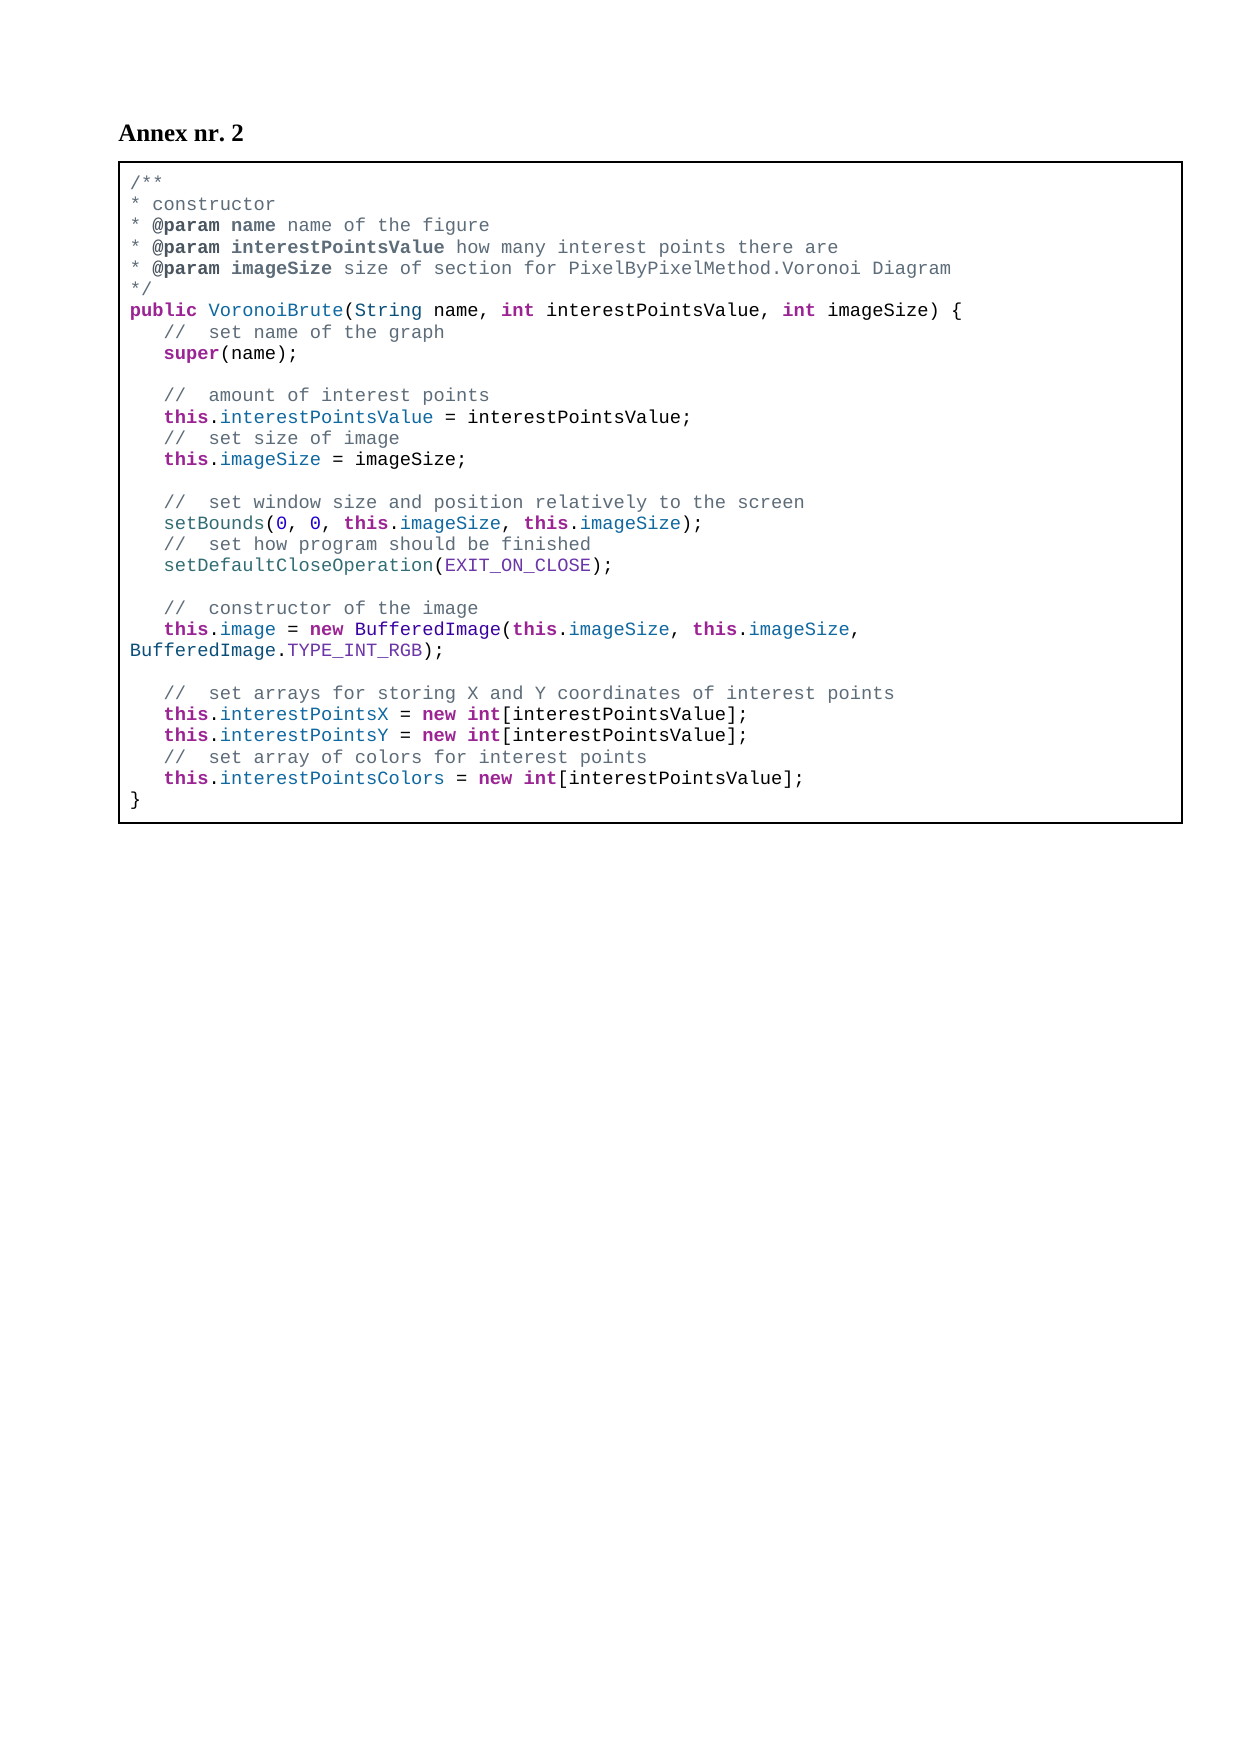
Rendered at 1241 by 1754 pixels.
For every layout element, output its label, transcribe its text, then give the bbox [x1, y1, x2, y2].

text Annex nr. 2 [118, 118, 1181, 147]
table_header /** * constructor * @param name name of the figure * @param interestPointsValue how many interest points there are * @param imageSize size of section for PixelByPixelMethod.Voronoi Diagram */ public VoronoiBrute(String name, int interestPointsValue, int imageSize) { // set name of the graph super(name); // amount of interest points this.interestPointsValue = interestPointsValue; // set size of image this.imageSize = imageSize; // set window size and position relatively to the screen setBounds(0, 0, this.imageSize, this.imageSize); // set how program should be finished setDefaultCloseOperation(EXIT_ON_CLOSE); // constructor of the image this.image = new BufferedImage(this.imageSize, this.imageSize, BufferedImage.TYPE_INT_RGB); // set arrays for storing X and Y coordinates of interest points this.interestPointsX = new int[interestPointsValue]; this.interestPointsY = new int[interestPointsValue]; // set array of colors for interest points this.interestPointsColors = new int[interestPointsValue]; } [120, 163, 1181, 822]
